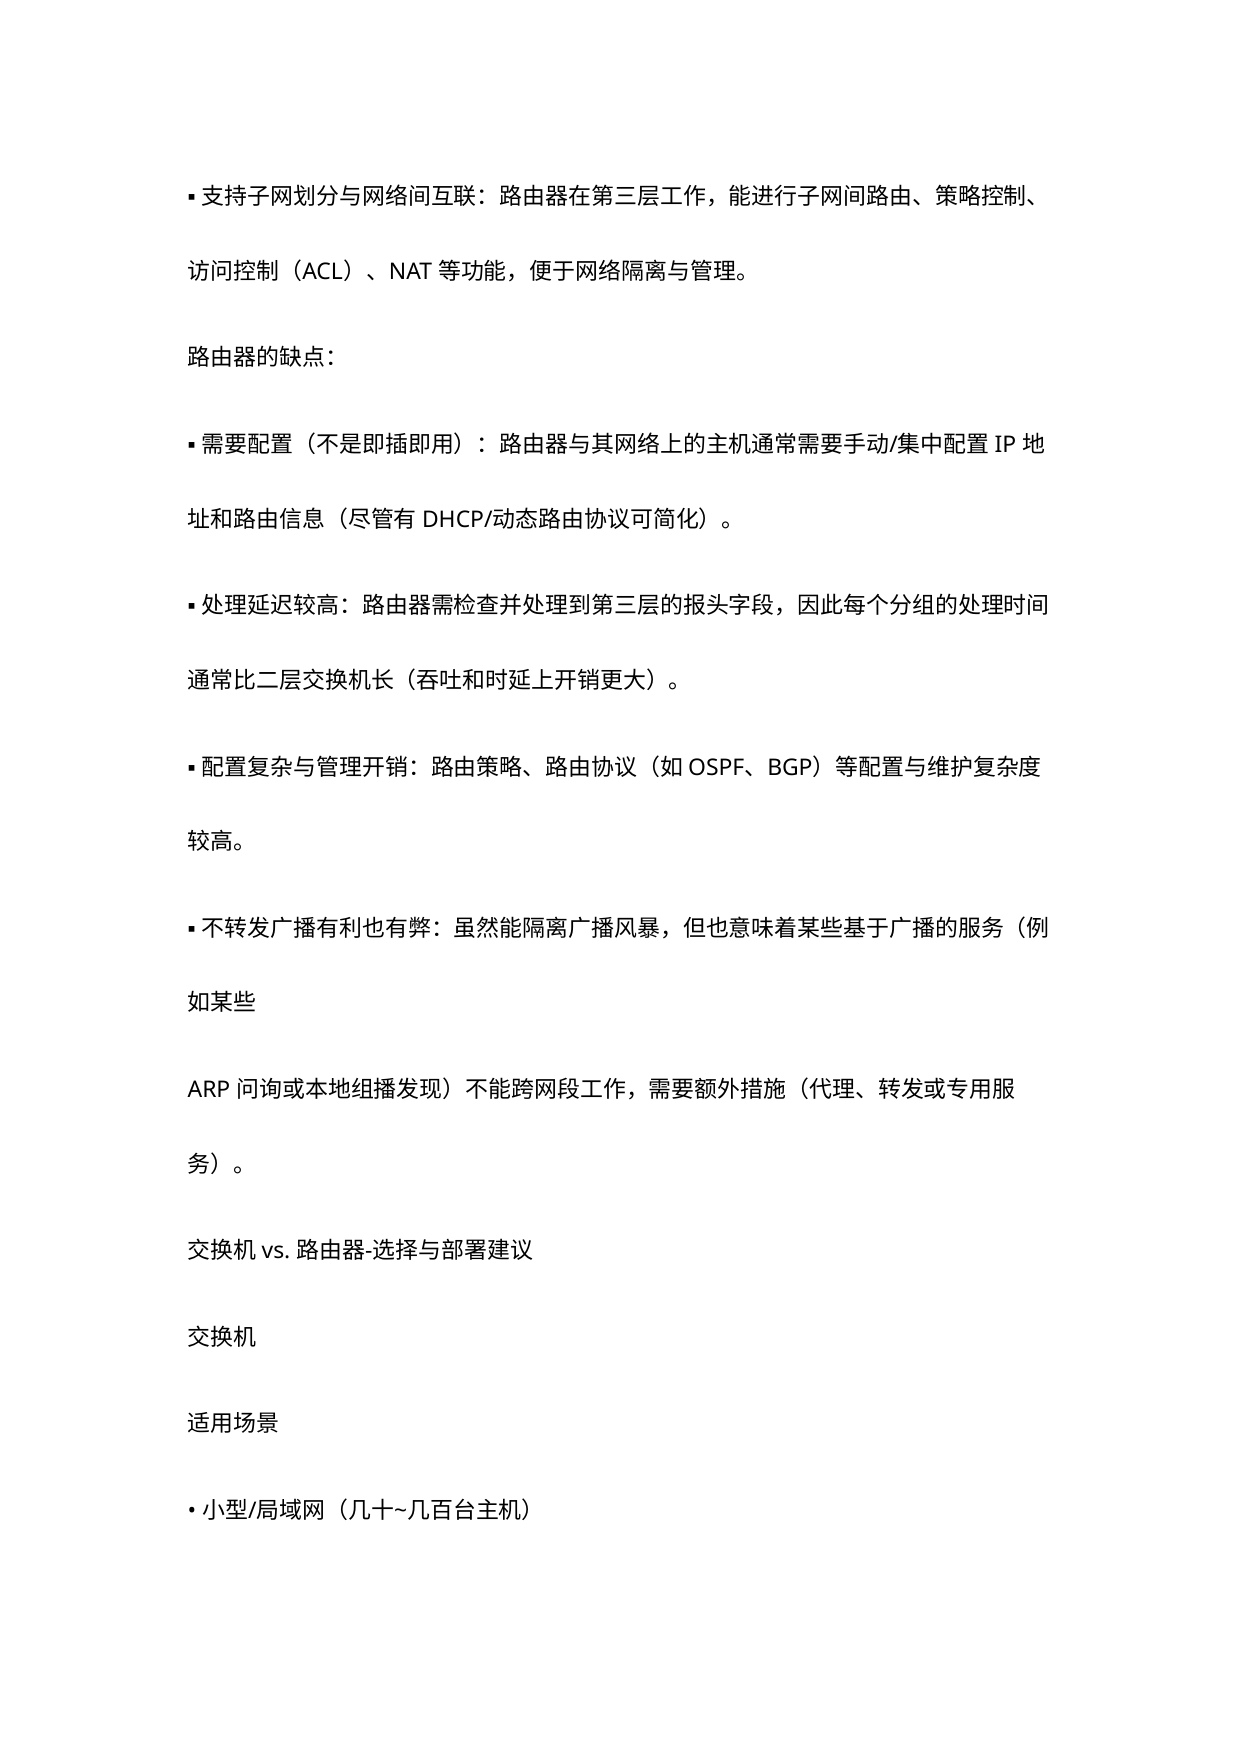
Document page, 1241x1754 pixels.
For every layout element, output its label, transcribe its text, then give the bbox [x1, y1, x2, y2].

text ▪ 需要配置（不是即插即用）：路由器与其网络上的主机通常需要手动/集中配置 IP 地址和路由信息（尽管有 DHCP/动态路由协议可简化）。 [187, 410, 1053, 549]
text 适用场景 [187, 1389, 1053, 1454]
text ARP 问询或本地组播发现）不能跨网段工作，需要额外措施（代理、转发或专用服务）。 [187, 1055, 1053, 1195]
text ▪ 处理延迟较高：路由器需检查并处理到第三层的报头字段，因此每个分组的处理时间通常比二层交换机长（吞吐和时延上开销更大）。 [187, 571, 1053, 711]
text 交换机 vs. 路由器-选择与部署建议 [187, 1216, 1053, 1281]
text ▪ 支持子网划分与网络间互联：路由器在第三层工作，能进行子网间路由、策略控制、访问控制（ACL）、NAT 等功能，便于网络隔离与管理。 [187, 162, 1053, 302]
text • 小型/局域网（几十~几百台主机） [187, 1476, 1053, 1541]
text ▪ 配置复杂与管理开销：路由策略、路由协议（如 OSPF、BGP）等配置与维护复杂度较高。 [187, 732, 1053, 872]
text ▪ 不转发广播有利也有弊：虽然能隔离广播风暴，但也意味着某些基于广播的服务（例如某些 [187, 894, 1053, 1033]
text 路由器的缺点： [187, 323, 1053, 388]
text 交换机 [187, 1303, 1053, 1368]
